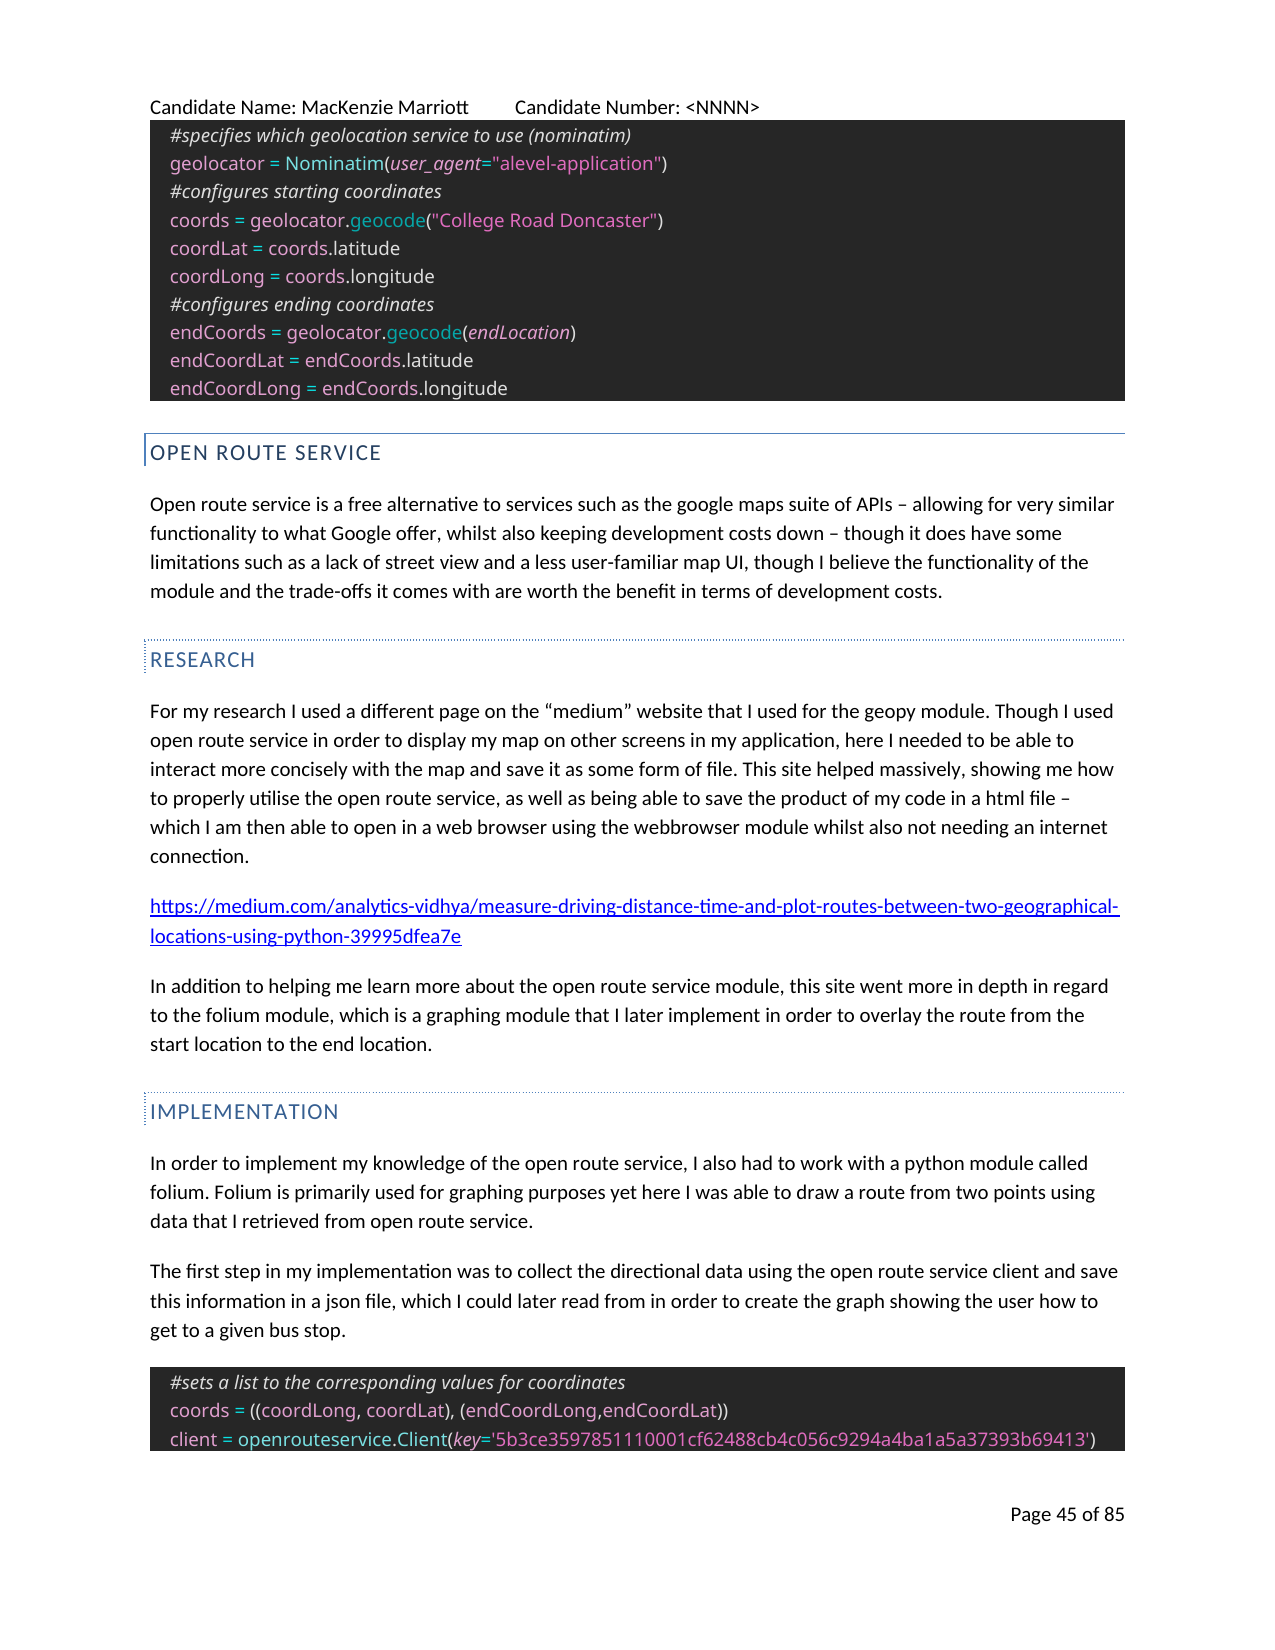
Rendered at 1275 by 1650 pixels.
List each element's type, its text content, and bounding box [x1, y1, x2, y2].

text endCoordLong = endCoords.longitude [150, 373, 1125, 401]
text In addition to helping me learn more about the open route service module, this site went more in depth in regard to the folium module, which is a graphing module that I later implement in order to overlay the route from the start location to the end location. [150, 973, 1125, 1057]
text The first step in my implementation was to collect the directional data using the open route service client and save this information in a json file, which I could later read from in order to create the graph showing the user how to get to a given bus stop. [150, 1259, 1125, 1342]
text #configures starting coordinates [150, 176, 1125, 204]
text endCoordLat = endCoords.latitude [150, 345, 1125, 373]
text Open route service is a free alternative to services such as the google maps suite of APIs – allowing for very similar functionality to what Google offer, whilst also keeping development costs down – though it does have some limitations such as a lack of street view and a less user-familiar map UI, though I believe the functionality of the module and the trade-offs it comes with are worth the benefit in terms of development costs. [150, 491, 1125, 604]
text https://medium.com/analytics-vidhya/measure-driving-distance-time-and-plot-routes-between-two-geographical-locations-using-python-39995dfea7e [150, 894, 1125, 948]
subtitle open route service [146, 434, 1125, 466]
text coords = ((coordLong, coordLat), (endCoordLong,endCoordLat)) [150, 1395, 1125, 1423]
text coordLat = coords.latitude [150, 232, 1125, 261]
text client = openrouteservice.Client(key='5b3ce3597851110001cf62488cb4c056c9294a4ba1a5a37393b69413') [150, 1423, 1125, 1451]
subtitle Implementation [144, 1092, 1125, 1125]
text coordLong = coords.longitude [150, 261, 1125, 289]
text coords = geolocator.geocode("College Road Doncaster") [150, 204, 1125, 232]
text geolocator = Nominatim(user_agent="alevel-application") [150, 148, 1125, 176]
text #specifies which geolocation service to use (nominatim) [150, 120, 1125, 148]
text In order to implement my knowledge of the open route service, I also had to work with a python module called folium. Folium is primarily used for graphing purposes yet here I was able to draw a route from two points using data that I retrieved from open route service. [150, 1150, 1125, 1234]
text #sets a list to the corresponding values for coordinates [150, 1367, 1125, 1395]
subtitle Research [144, 639, 1125, 673]
text #configures ending coordinates [150, 289, 1125, 317]
text endCoords = geolocator.geocode(endLocation) [150, 317, 1125, 345]
text For my research I used a different page on the “medium” website that I used for the geopy module. Though I used open route service in order to display my map on other screens in my application, here I needed to be able to interact more concisely with the map and save it as some form of file. This site helped massively, showing me how to properly utilise the open route service, as well as being able to save the product of my code in a html file – which I am then able to open in a web browser using the webbrowser module whilst also not needing an internet connection. [150, 698, 1125, 869]
